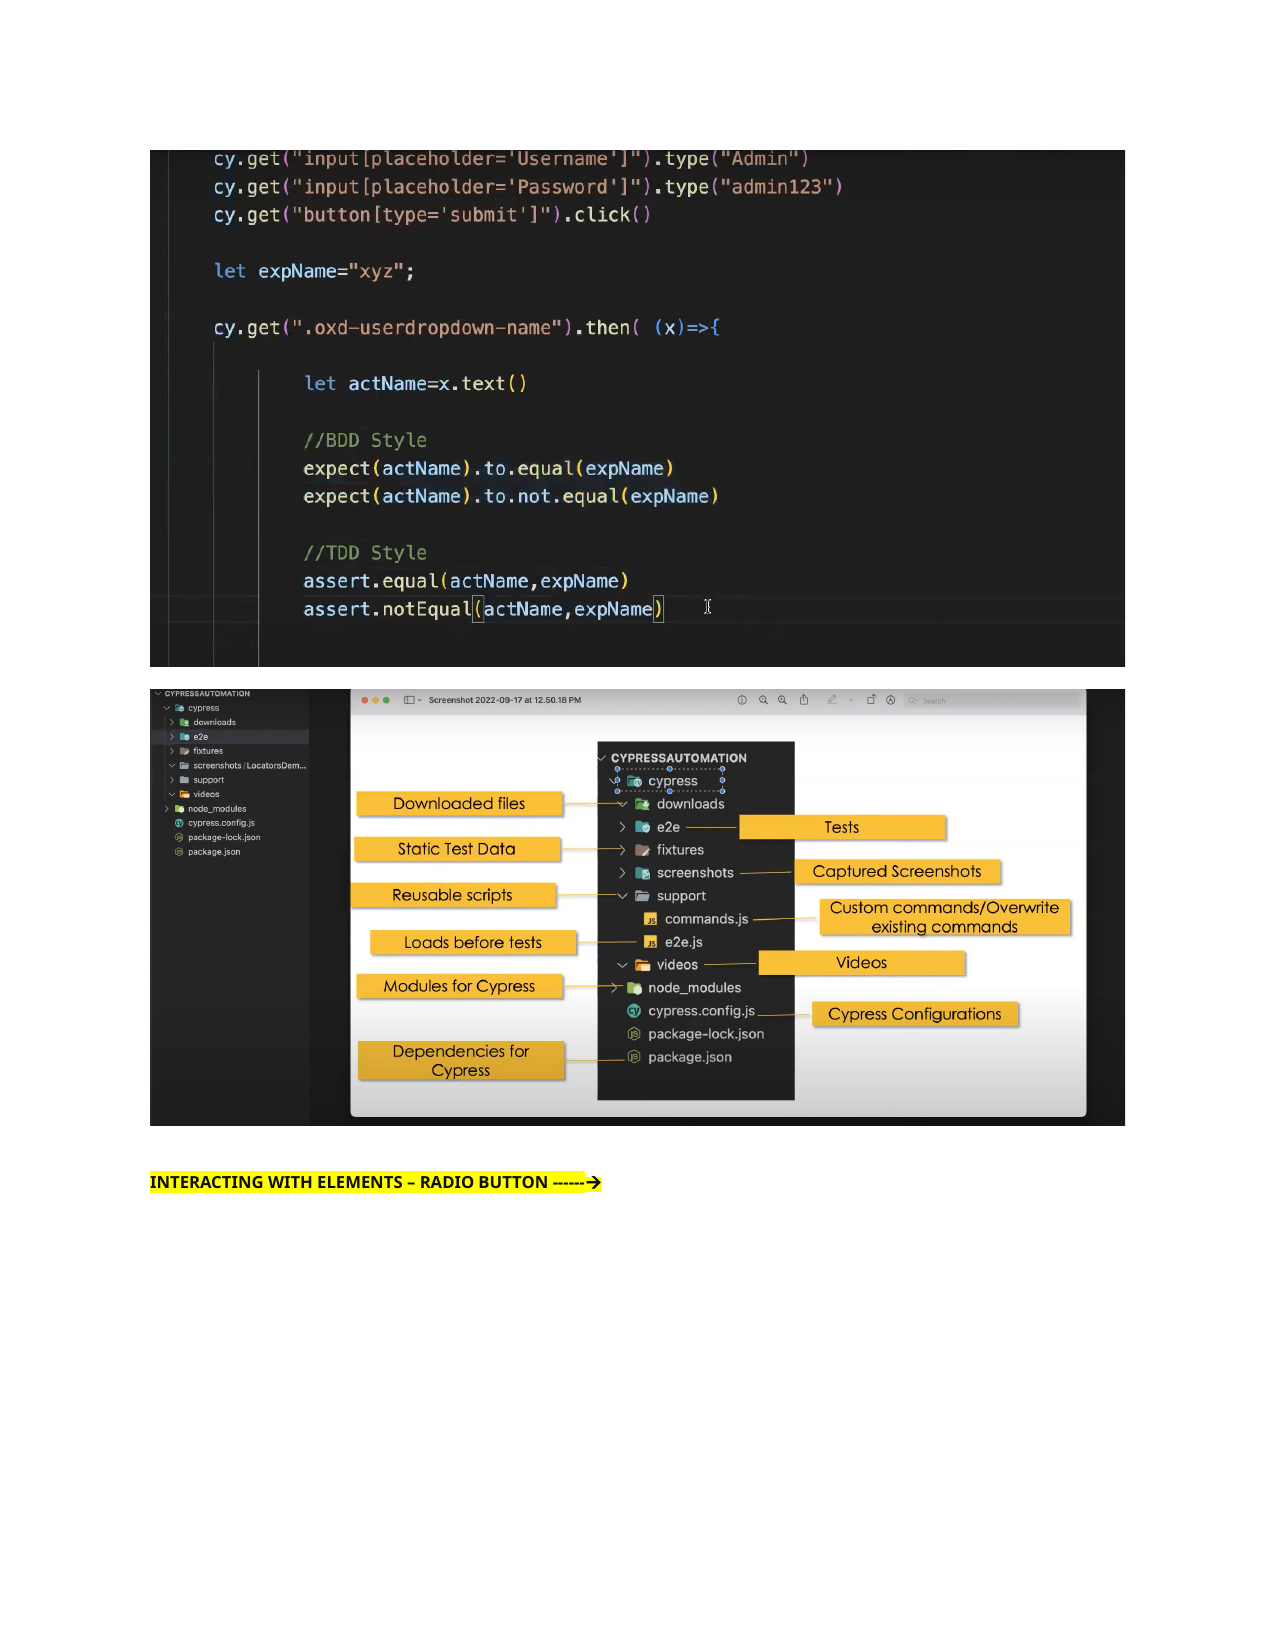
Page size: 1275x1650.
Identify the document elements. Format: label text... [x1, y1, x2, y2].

subtitle INTERACTING WITH ELEMENTS – RADIO BUTTON ------ [585, 1171, 1125, 1193]
picture [150, 150, 1125, 667]
picture [150, 689, 1125, 1126]
